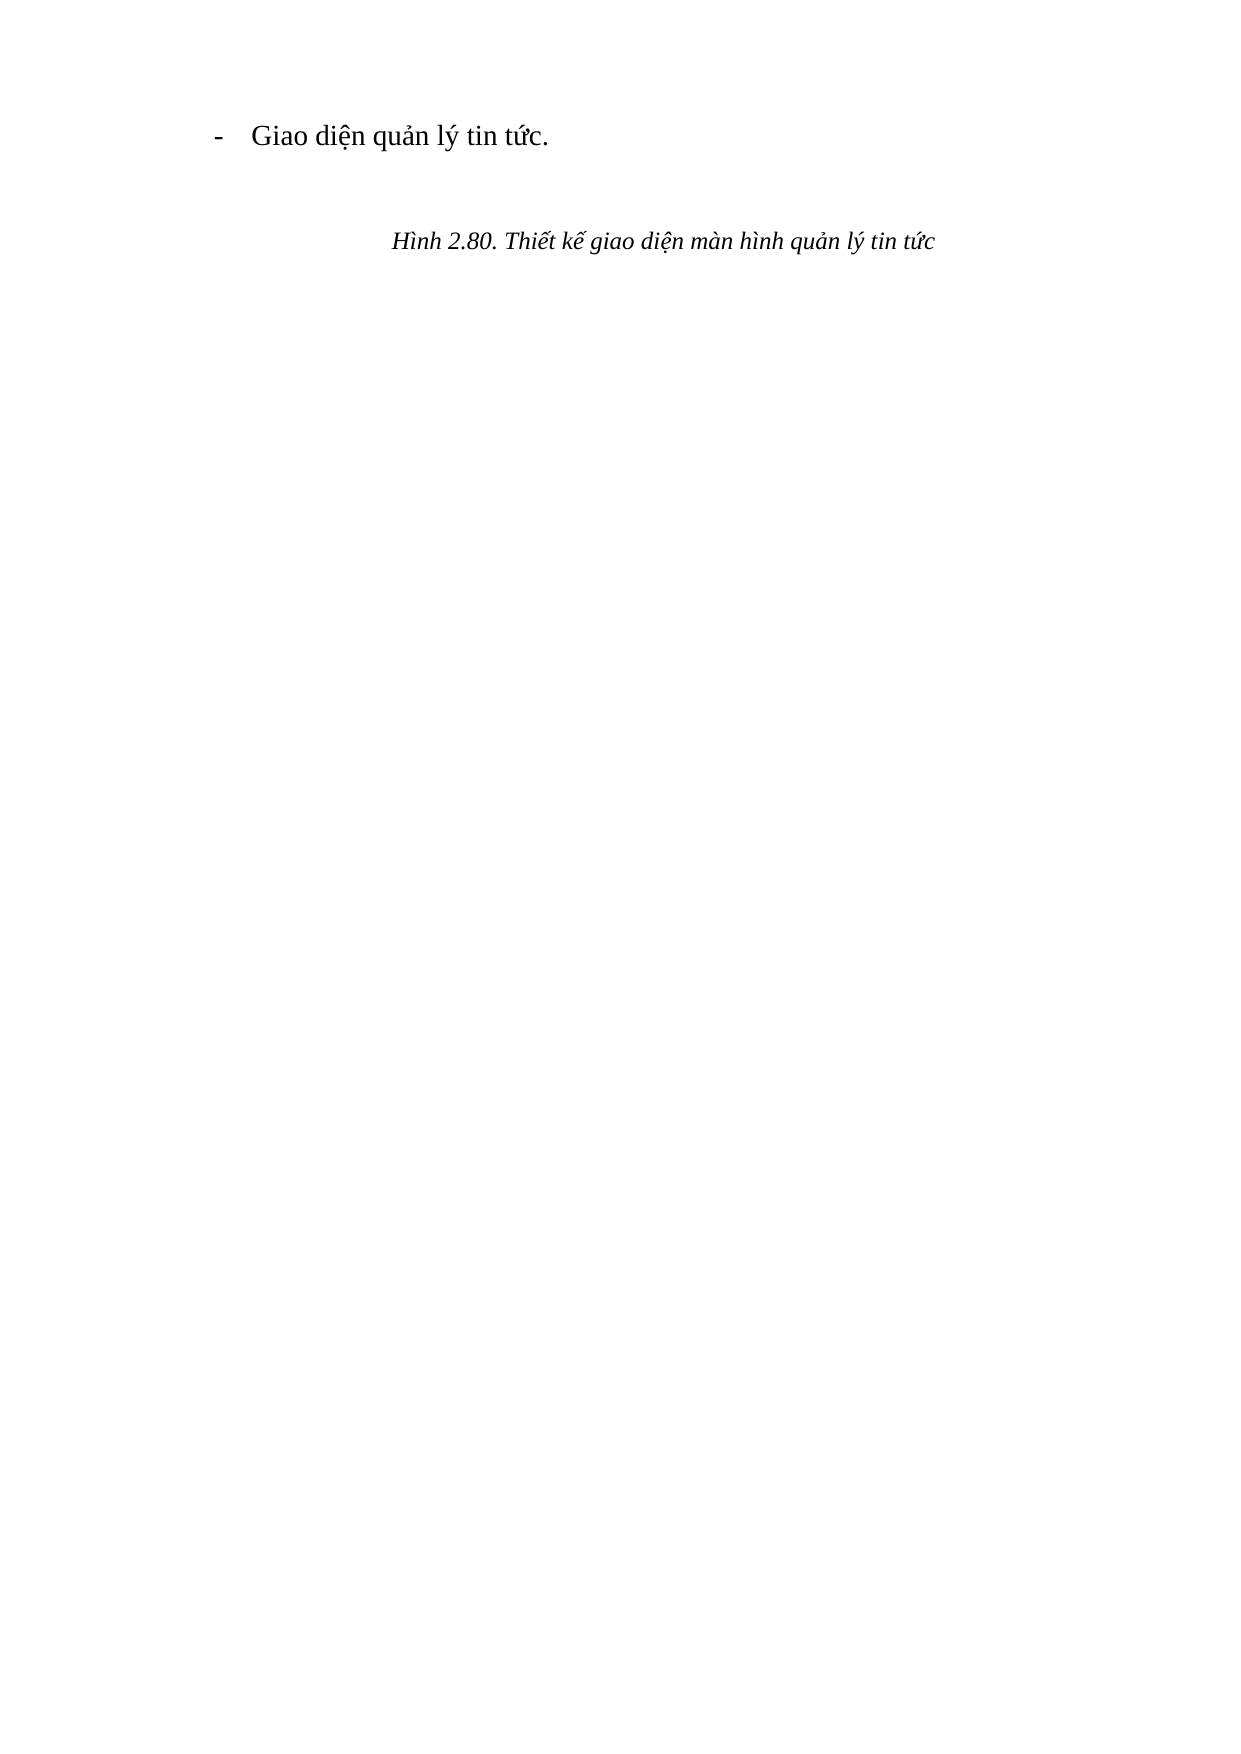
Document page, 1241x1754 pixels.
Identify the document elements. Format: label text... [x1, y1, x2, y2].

list Giao diện quản lý tin tức. [214, 118, 1122, 152]
text Hình 2.80. Thiết kế giao diện màn hình quản lý tin tức [207, 226, 1122, 255]
